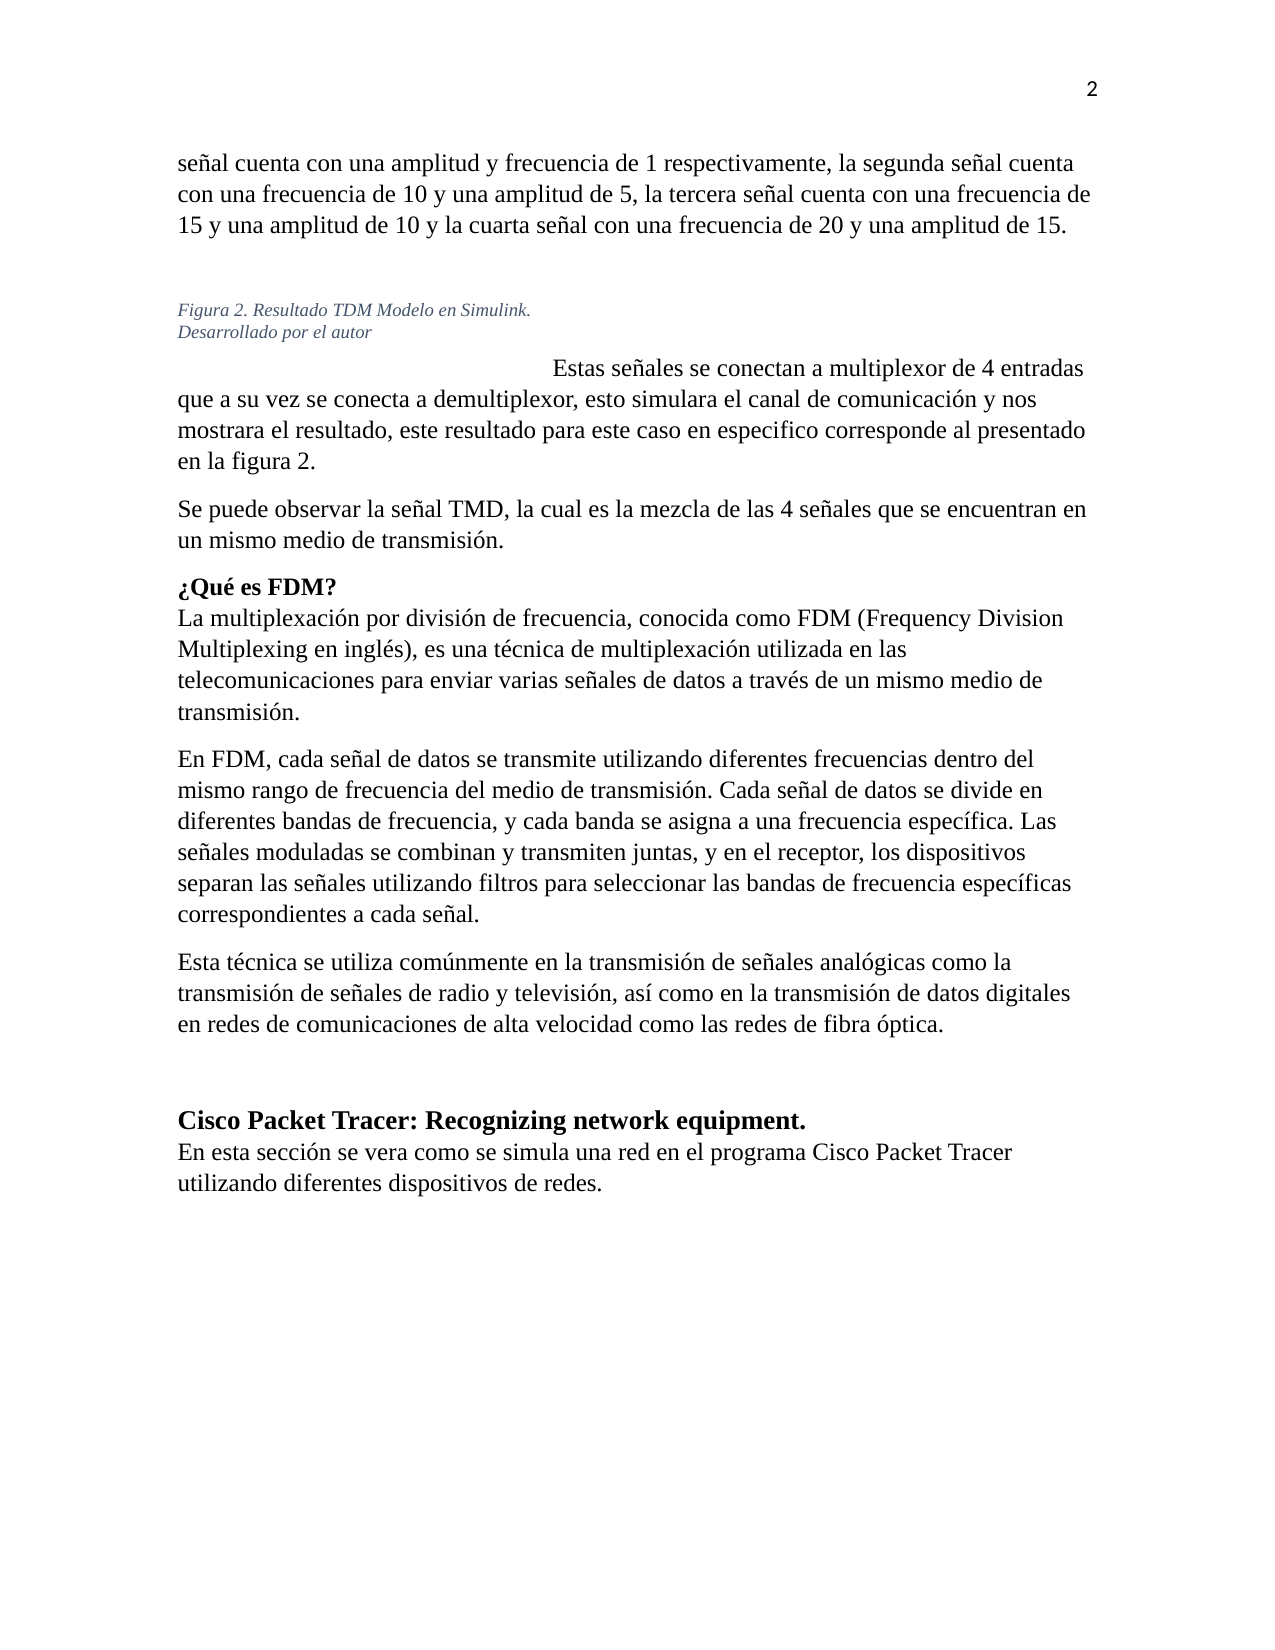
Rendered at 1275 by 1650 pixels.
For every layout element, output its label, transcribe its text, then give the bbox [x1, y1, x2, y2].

text La multiplexación por división de frecuencia, conocida como FDM (Frequency Division Multiplexing en inglés), es una técnica de multiplexación utilizada en las telecomunicaciones para enviar varias señales de datos a través de un mismo medio de transmisión. [177, 603, 1098, 725]
text En FDM, cada señal de datos se transmite utilizando diferentes frecuencias dentro del mismo rango de frecuencia del medio de transmisión. Cada señal de datos se divide en diferentes bandas de frecuencia, y cada banda se asigna a una frecuencia específica. Las señales moduladas se combinan y transmiten juntas, y en el receptor, los dispositivos separan las señales utilizando filtros para seleccionar las bandas de frecuencia específicas correspondientes a cada señal. [177, 744, 1098, 928]
text Se puede observar la señal TMD, la cual es la mezcla de las 4 señales que se encuentran en un mismo medio de transmisión. [177, 494, 1098, 553]
subtitle Cisco Packet Tracer: Recognizing network equipment. [177, 1104, 1098, 1135]
subtitle ¿Qué es FDM? [177, 572, 1098, 601]
text Estas señales se conectan a multiplexor de 4 entradas que a su vez se conecta a demultiplexor, esto simulara el canal de comunicación y nos mostrara el resultado, este resultado para este caso en especifico corresponde al presentado en la figura 2. [177, 353, 1098, 475]
text Esta técnica se utiliza comúnmente en la transmisión de señales analógicas como la transmisión de señales de radio y televisión, así como en la transmisión de datos digitales en redes de comunicaciones de alta velocidad como las redes de fibra óptica. [177, 947, 1098, 1038]
text En esta sección se vera como se simula una red en el programa Cisco Packet Tracer utilizando diferentes dispositivos de redes. [177, 1137, 1098, 1197]
